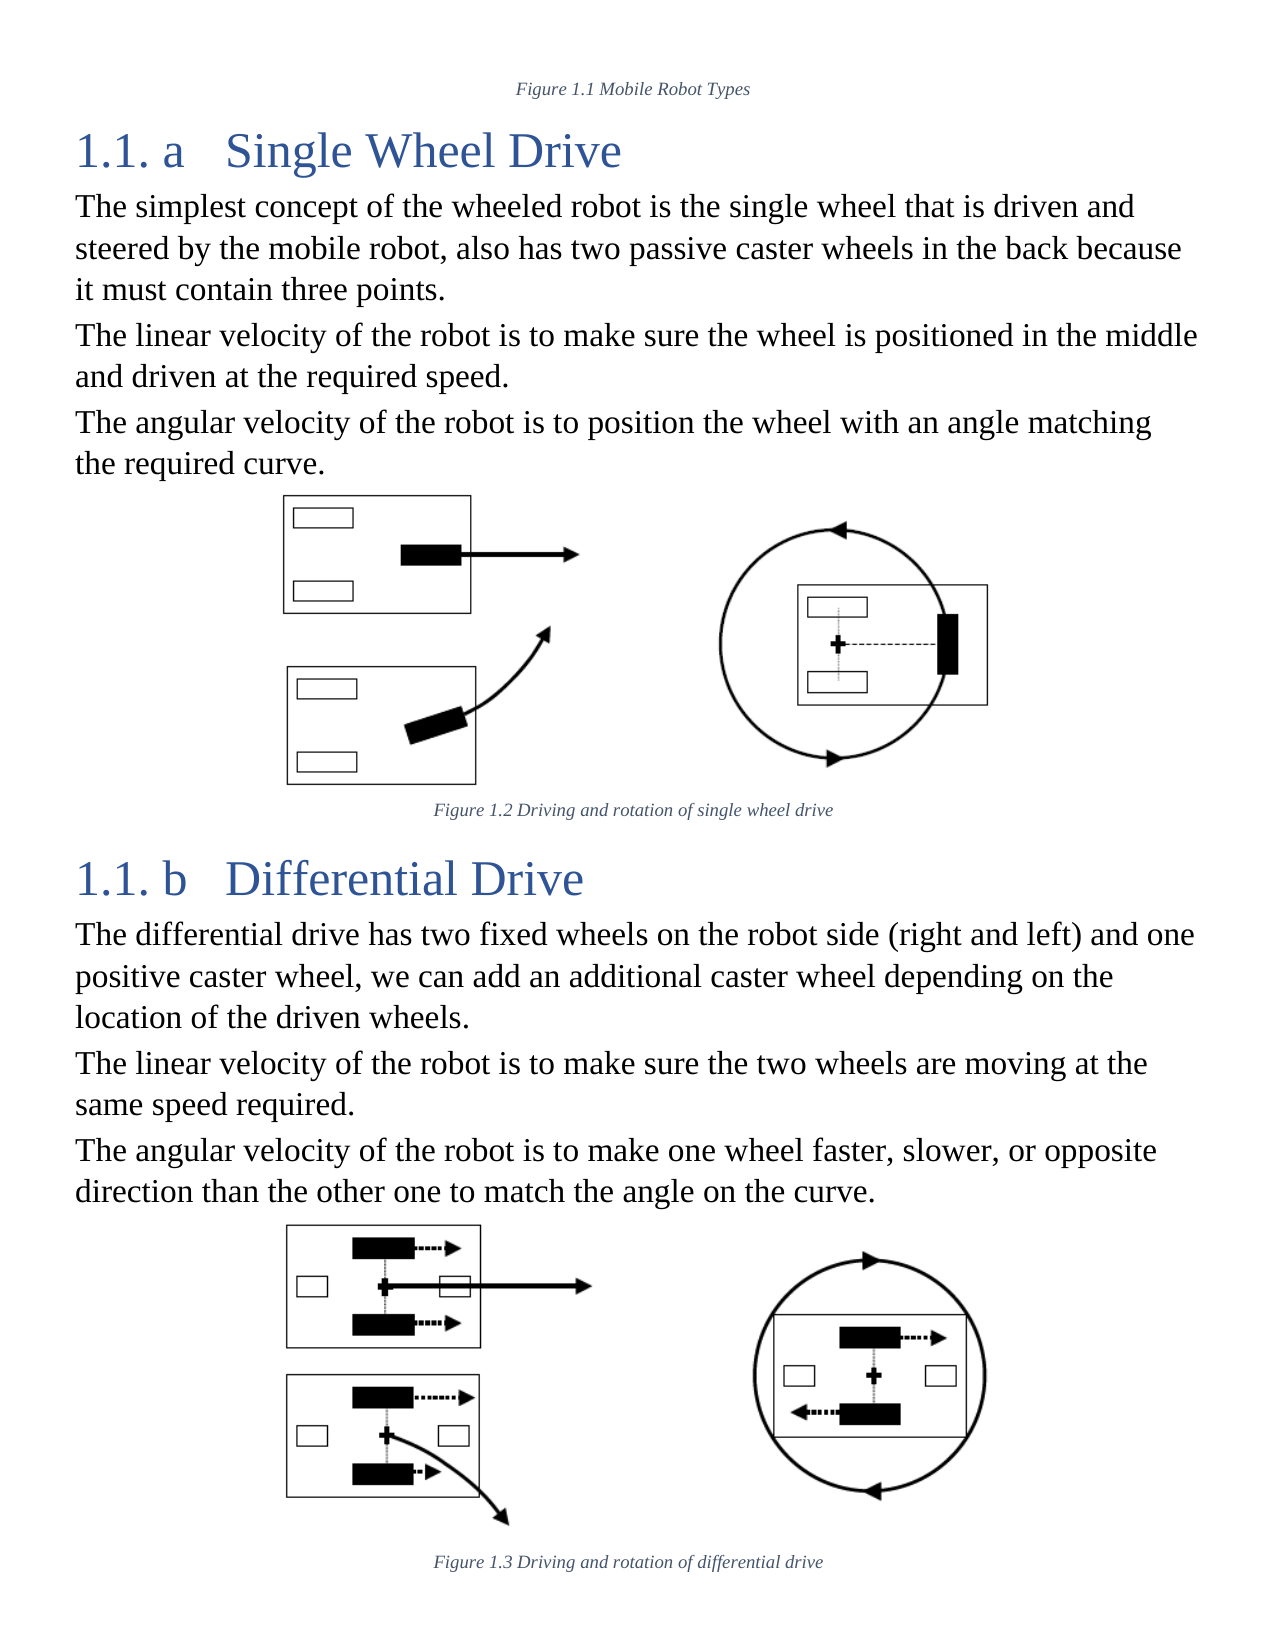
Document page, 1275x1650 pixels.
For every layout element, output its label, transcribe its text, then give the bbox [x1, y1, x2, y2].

subtitle The angular velocity of the robot is to make one wheel faster, slower, or opposite direction than the other one to match the angle on the curve. [75, 1130, 1200, 1209]
subtitle The linear velocity of the robot is to make sure the two wheels are moving at the same speed required. [75, 1043, 1200, 1123]
subtitle 1.1. b Differential Drive [75, 848, 1200, 906]
picture [272, 484, 1003, 795]
subtitle The angular velocity of the robot is to position the wheel with an angle matching the required curve. [75, 402, 1200, 482]
subtitle The simplest concept of the wheeled robot is the single wheel that is driven and steered by the mobile robot, also has two passive caster wheels in the back because it must contain three points. [75, 187, 1200, 308]
subtitle The differential drive has two fixed wheels on the robot side (right and left) and one positive caster wheel, we can add an additional caster wheel depending on the location of the driven wheels. [75, 915, 1200, 1036]
subtitle 1.1. a Single Wheel Drive [75, 121, 1200, 178]
picture [276, 1212, 999, 1535]
subtitle The linear velocity of the robot is to make sure the wheel is positioned in the middle and driven at the required speed. [75, 315, 1200, 395]
